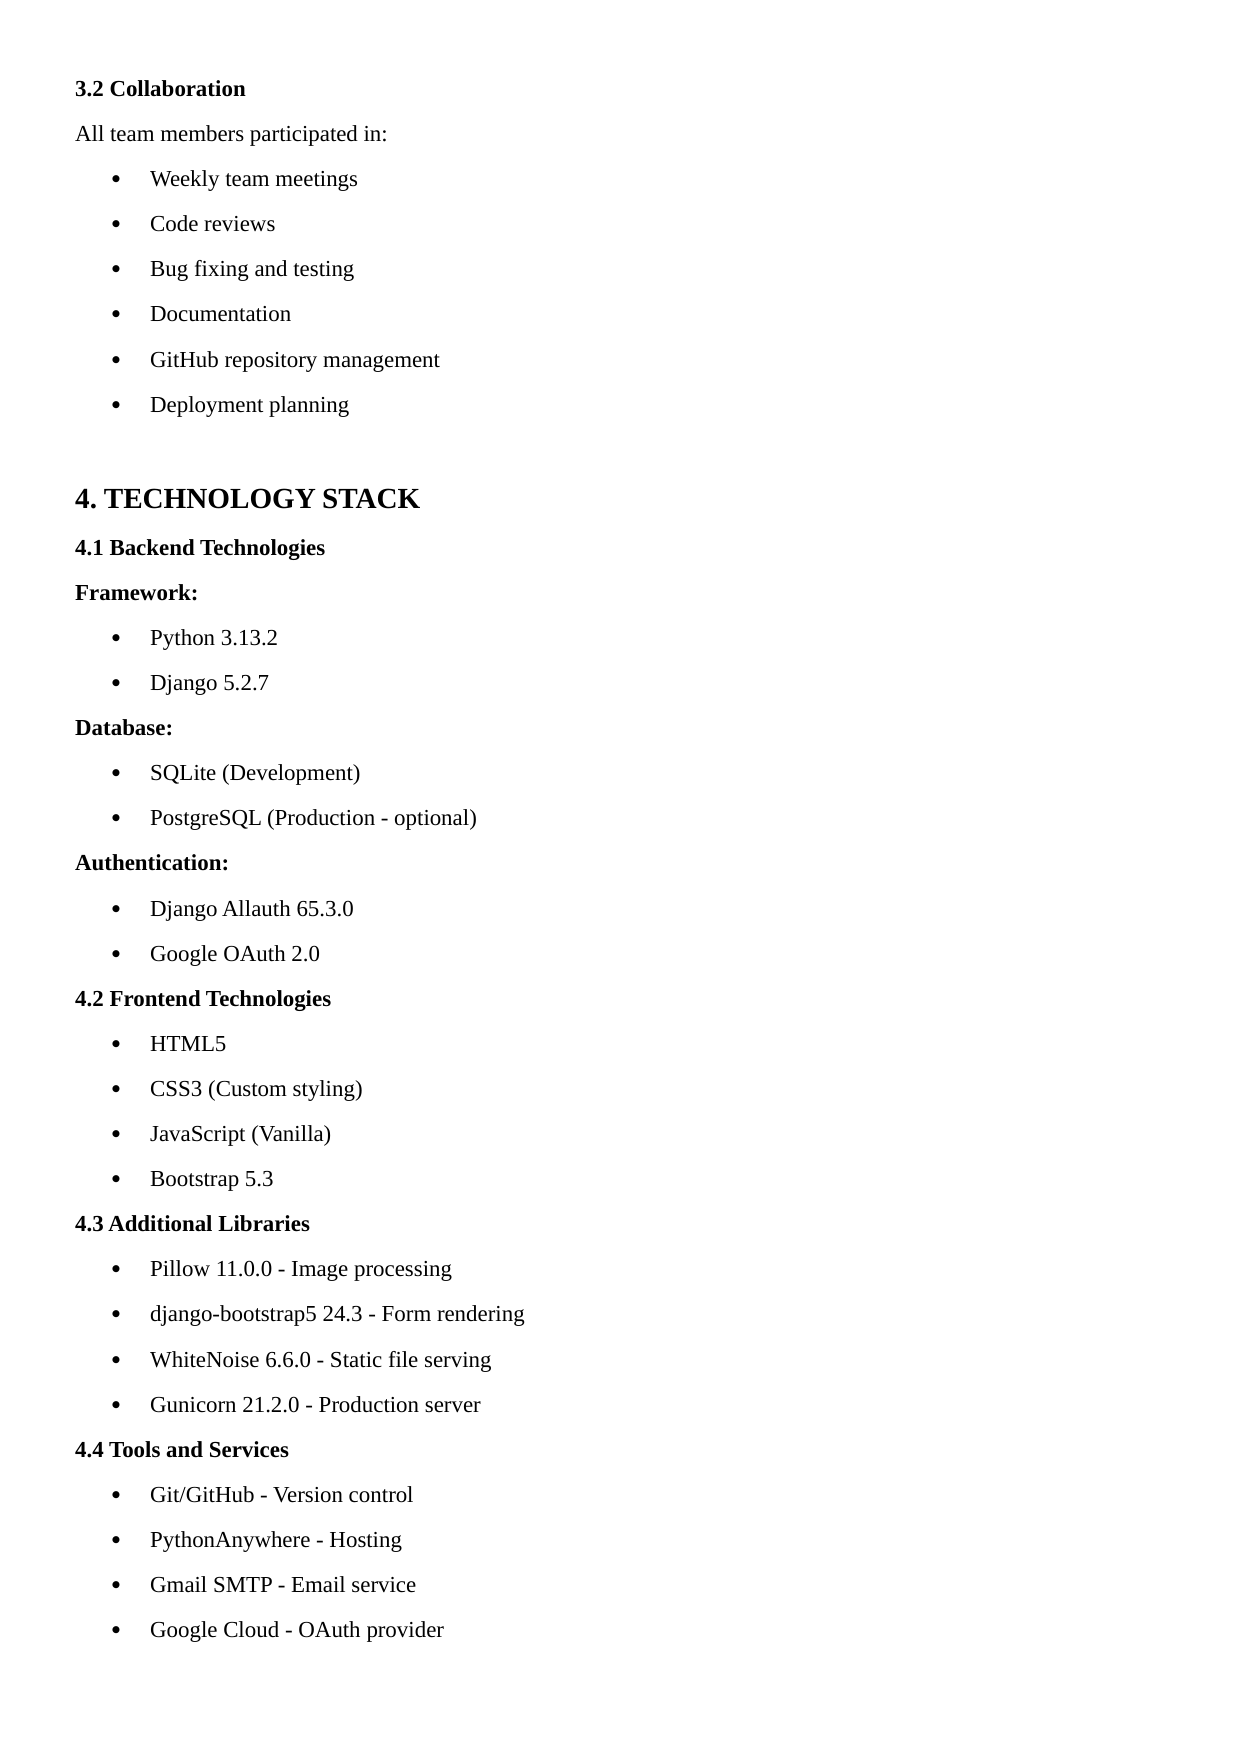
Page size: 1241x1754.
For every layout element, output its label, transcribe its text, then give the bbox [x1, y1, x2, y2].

list Django Allauth 65.3.0 [112, 894, 1165, 921]
list Django 5.2.7 [112, 669, 1165, 695]
list Git/GitHub - Version control [112, 1481, 1165, 1507]
list Weekly team meetings [112, 165, 1165, 192]
text 4. TECHNOLOGY STACK [75, 481, 1165, 514]
text 3.2 Collaboration [75, 75, 1165, 101]
list GitHub repository management [112, 346, 1165, 372]
list Documentation [112, 301, 1165, 327]
text 4.3 Additional Libraries [75, 1210, 1165, 1237]
list Code reviews [112, 210, 1165, 237]
list django-bootstrap5 24.3 - Form rendering [112, 1301, 1165, 1327]
list PythonAnywhere - Hosting [112, 1526, 1165, 1552]
list Python 3.13.2 [112, 624, 1165, 650]
text Framework: [75, 579, 1165, 605]
list SQLite (Development) [112, 759, 1165, 786]
list Gmail SMTP - Email service [112, 1571, 1165, 1597]
list Bootstrap 5.3 [112, 1165, 1165, 1192]
list CSS3 (Custom styling) [112, 1075, 1165, 1101]
list Google OAuth 2.0 [112, 940, 1165, 966]
list HTML5 [112, 1030, 1165, 1056]
list Gunicorn 21.2.0 - Production server [112, 1391, 1165, 1417]
text All team members participated in: [75, 120, 1165, 146]
text 4.1 Backend Technologies [75, 534, 1165, 560]
text 4.4 Tools and Services [75, 1436, 1165, 1462]
list Deployment planning [112, 391, 1165, 417]
text Authentication: [75, 849, 1165, 876]
list Pillow 11.0.0 - Image processing [112, 1255, 1165, 1282]
list Bug fixing and testing [112, 255, 1165, 282]
text Database: [75, 714, 1165, 741]
list WhiteNoise 6.6.0 - Static file serving [112, 1346, 1165, 1372]
list JavaScript (Vanilla) [112, 1120, 1165, 1146]
list PostgreSQL (Production - optional) [112, 804, 1165, 831]
list Google Cloud - OAuth provider [112, 1616, 1165, 1643]
text 4.2 Frontend Technologies [75, 985, 1165, 1011]
